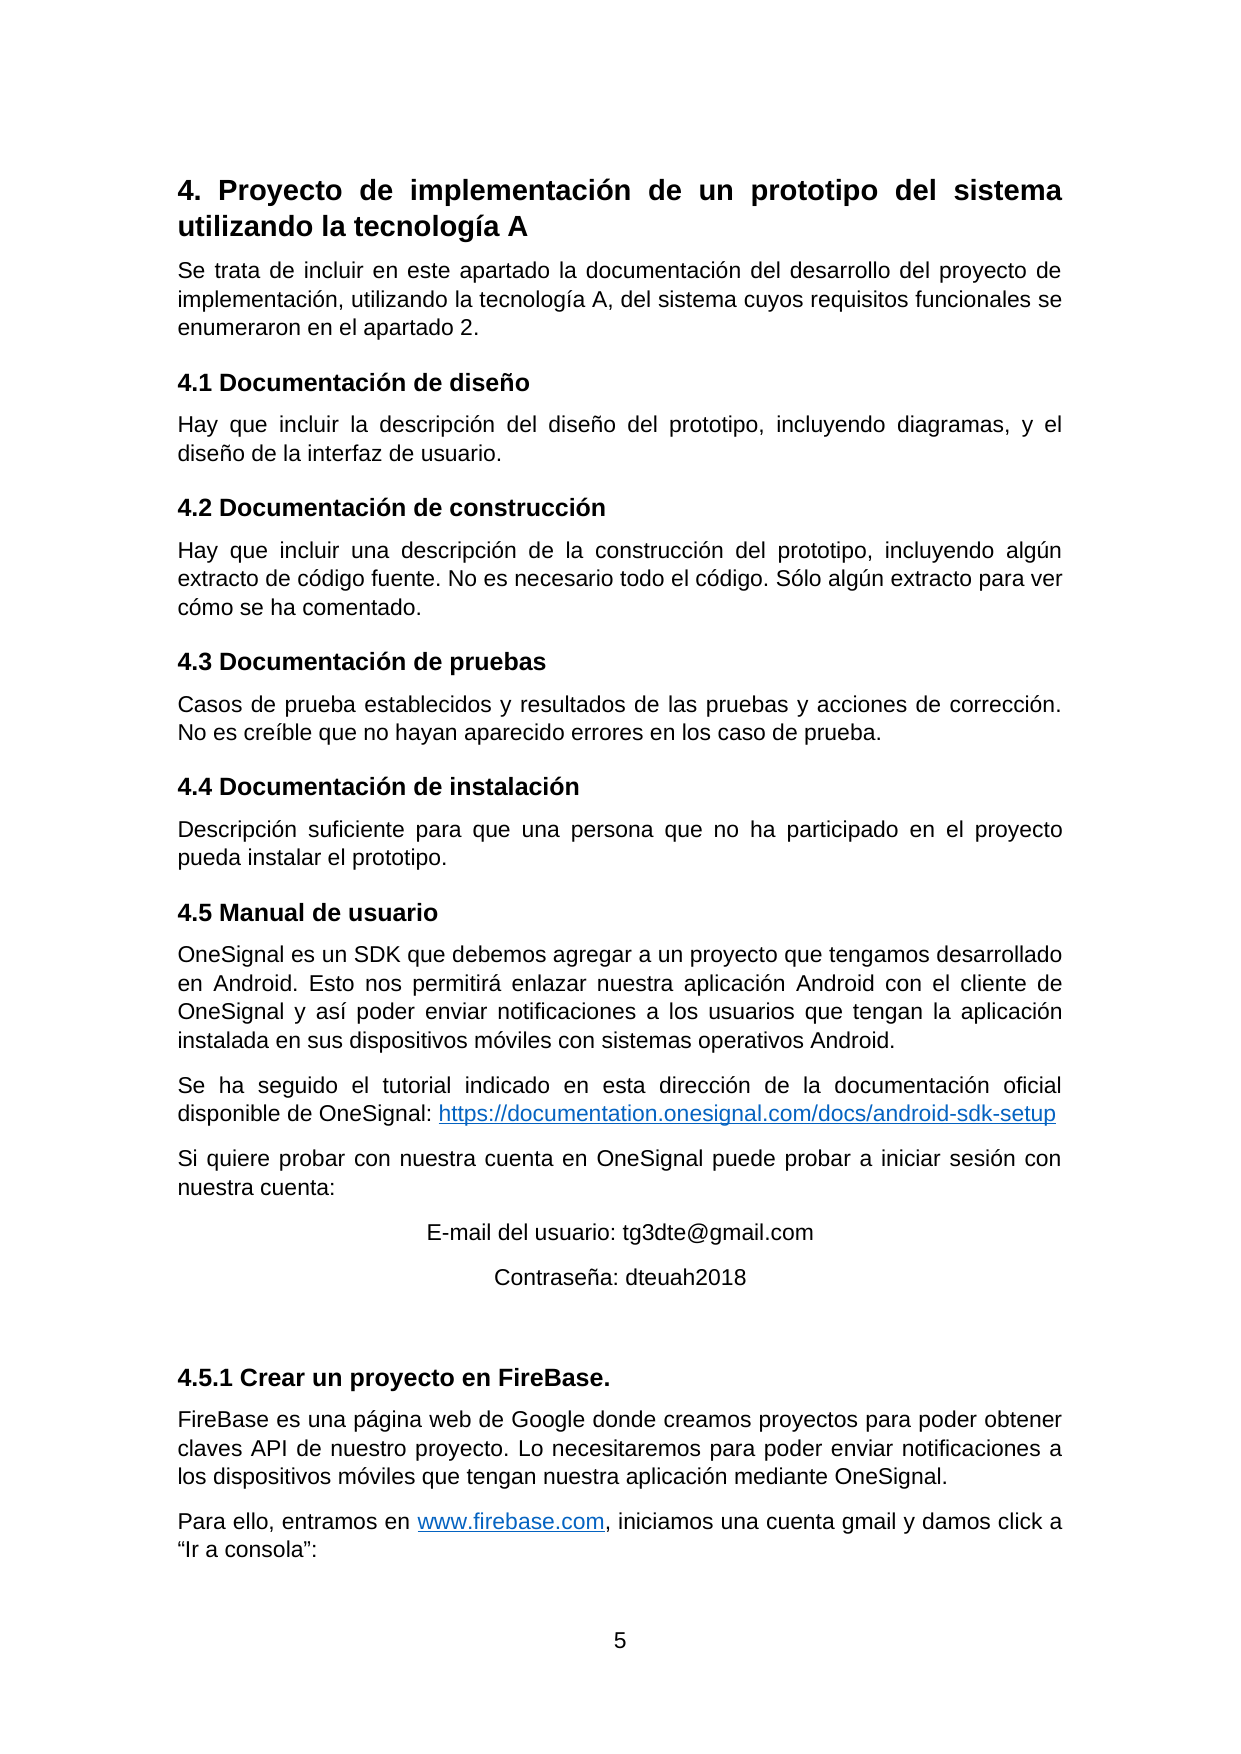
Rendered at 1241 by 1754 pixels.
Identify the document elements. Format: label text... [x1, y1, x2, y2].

text OneSignal es un SDK que debemos agregar a un proyecto que tengamos desarrollado en Android. Esto nos permitirá enlazar nuestra aplicación Android con el cliente de OneSignal y así poder enviar notificaciones a los usuarios que tengan la aplicación instalada en sus dispositivos móviles con sistemas operativos Android. [177, 941, 1063, 1053]
subtitle 4.1 Documentación de diseño [177, 368, 1063, 396]
subtitle 4.4 Documentación de instalación [177, 772, 1063, 801]
text Se trata de incluir en este apartado la documentación del desarrollo del proyecto de implementación, utilizando la tecnología A, del sistema cuyos requisitos funcionales se enumeraron en el apartado 2. [177, 257, 1063, 341]
text Hay que incluir una descripción de la construcción del prototipo, incluyendo algún extracto de código fuente. No es necesario todo el código. Sólo algún extracto para ver cómo se ha comentado. [177, 537, 1063, 620]
subtitle 4.5.1 Crear un proyecto en FireBase. [177, 1362, 1063, 1391]
text Descripción suficiente para que una persona que no ha participado en el proyecto pueda instalar el prototipo. [177, 816, 1063, 871]
text Se ha seguido el tutorial indicado en esta dirección de la documentación oficial disponible de OneSignal: https://documentation.onesignal.com/docs/android-sdk-setup [177, 1072, 1063, 1127]
subtitle 4.3 Documentación de pruebas [177, 647, 1063, 676]
text Para ello, entramos en www.firebase.com, iniciamos una cuenta gmail y damos click a “Ir a consola”: [177, 1508, 1063, 1563]
text FireBase es una página web de Google donde creamos proyectos para poder obtener claves API de nuestro proyecto. Lo necesitaremos para poder enviar notificaciones a los dispositivos móviles que tengan nuestra aplicación mediante OneSignal. [177, 1406, 1063, 1489]
text Hay que incluir la descripción del diseño del prototipo, incluyendo diagramas, y el diseño de la interfaz de usuario. [177, 411, 1063, 466]
subtitle 4.2 Documentación de construcción [177, 493, 1063, 522]
text E-mail del usuario: tg3dte@gmail.com [177, 1219, 1063, 1245]
text Casos de prueba establecidos y resultados de las pruebas y acciones de corrección. No es creíble que no hayan aparecido errores en los caso de prueba. [177, 691, 1063, 745]
text Si quiere probar con nuestra cuenta en OneSignal puede probar a iniciar sesión con nuestra cuenta: [177, 1145, 1063, 1200]
subtitle 4. Proyecto de implementación de un prototipo del sistema utilizando la tecnología A [177, 173, 1063, 242]
text Contraseña: dteuah2018 [177, 1264, 1063, 1290]
subtitle 4.5 Manual de usuario [177, 898, 1063, 927]
